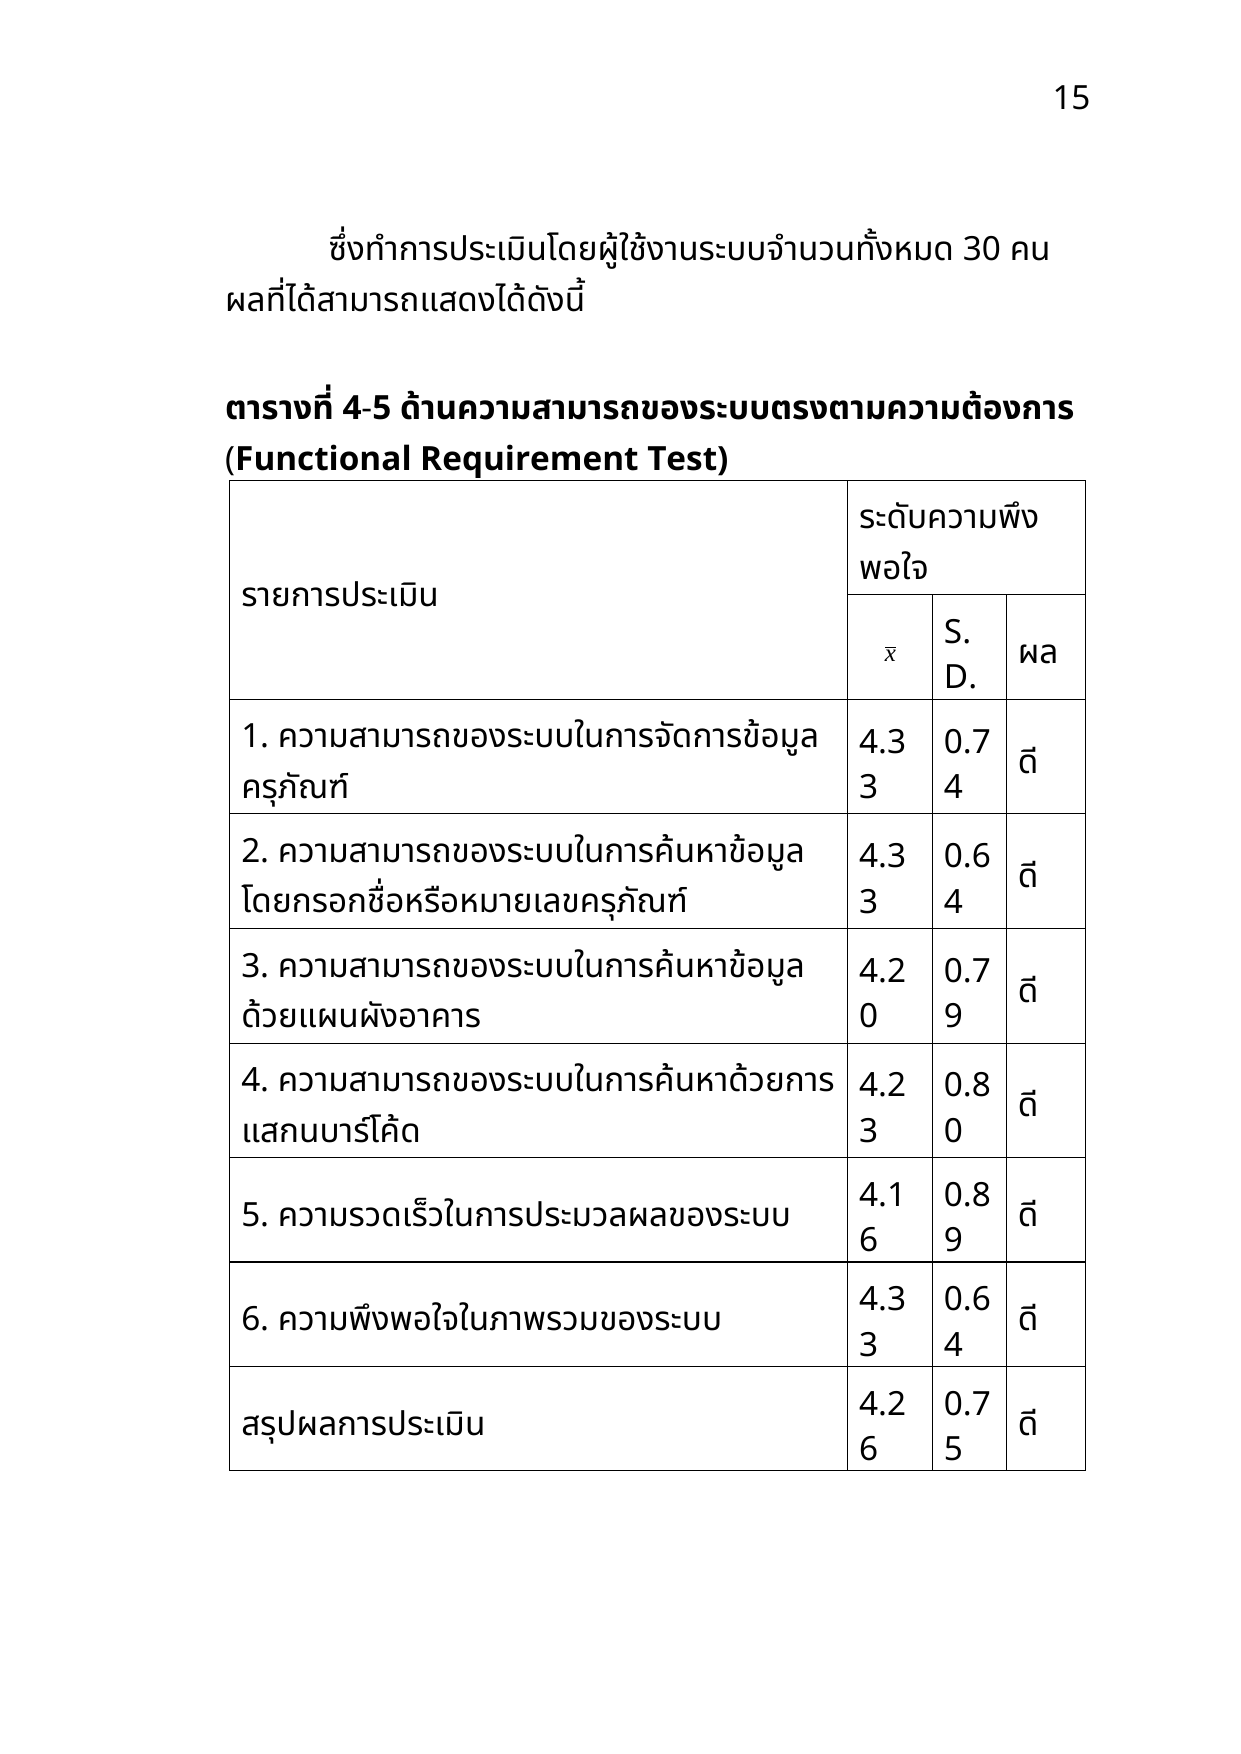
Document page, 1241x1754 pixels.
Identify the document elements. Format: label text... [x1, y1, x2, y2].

table_cell สรุปผลการประเมิน [230, 1367, 847, 1470]
table_cell ดี [1007, 1158, 1085, 1261]
table_cell 0.64 [933, 814, 1006, 928]
table_cell 0.75 [933, 1367, 1006, 1470]
table_cell 1. ความสามารถของระบบในการจัดการข้อมูลครุภัณฑ์ [230, 700, 847, 813]
table_cell S.D. [933, 595, 1006, 699]
table_cell 4.33 [848, 700, 932, 813]
table_cell ดี [1007, 1263, 1085, 1366]
table_cell 4.23 [848, 1044, 932, 1157]
table_cell 4. ความสามารถของระบบในการค้นหาด้วยการแสกนบาร์โค้ด [230, 1044, 847, 1157]
table_cell ดี [1007, 929, 1085, 1042]
table_cell ผล [1007, 595, 1085, 699]
table_cell 4.20 [848, 929, 932, 1042]
table_cell 5. ความรวดเร็วในการประมวลผลของระบบ [230, 1158, 847, 1261]
table_cell 0.74 [933, 700, 1006, 813]
table_cell 4.33 [848, 814, 932, 928]
table_cell 6. ความพึงพอใจในภาพรวมของระบบ [230, 1263, 847, 1366]
table_header ระดับความพึงพอใจ [848, 481, 1085, 594]
table_cell ดี [1007, 814, 1085, 928]
table_cell 0.79 [933, 929, 1006, 1042]
table_cell 0.89 [933, 1158, 1006, 1261]
table_cell 4.33 [848, 1263, 932, 1366]
table_header รายการประเมิน [230, 481, 847, 699]
table_cell 2. ความสามารถของระบบในการค้นหาข้อมูลโดยกรอกชื่อหรือหมายเลขครุภัณฑ์ [230, 814, 847, 928]
table_cell 4.16 [848, 1158, 932, 1261]
table_cell 3. ความสามารถของระบบในการค้นหาข้อมูลด้วยแผนผังอาคาร [230, 929, 847, 1042]
table_cell ดี [1007, 700, 1085, 813]
text ตารางที่ 4-5 ด้านความสามารถของระบบตรงตามความต้องการ (Functional Requirement Test) [225, 384, 1090, 480]
table_cell ดี [1007, 1044, 1085, 1157]
text ซึ่งทำการประเมินโดยผู้ใช้งานระบบจำนวนทั้งหมด 30 คน ผลที่ได้สามารถแสดงได้ดังนี้ [225, 225, 1090, 326]
table_cell ดี [1007, 1367, 1085, 1470]
table_cell 0.64 [933, 1263, 1006, 1366]
table_cell 0.80 [933, 1044, 1006, 1157]
table_cell 4.26 [848, 1367, 932, 1470]
table_cell [848, 595, 932, 699]
